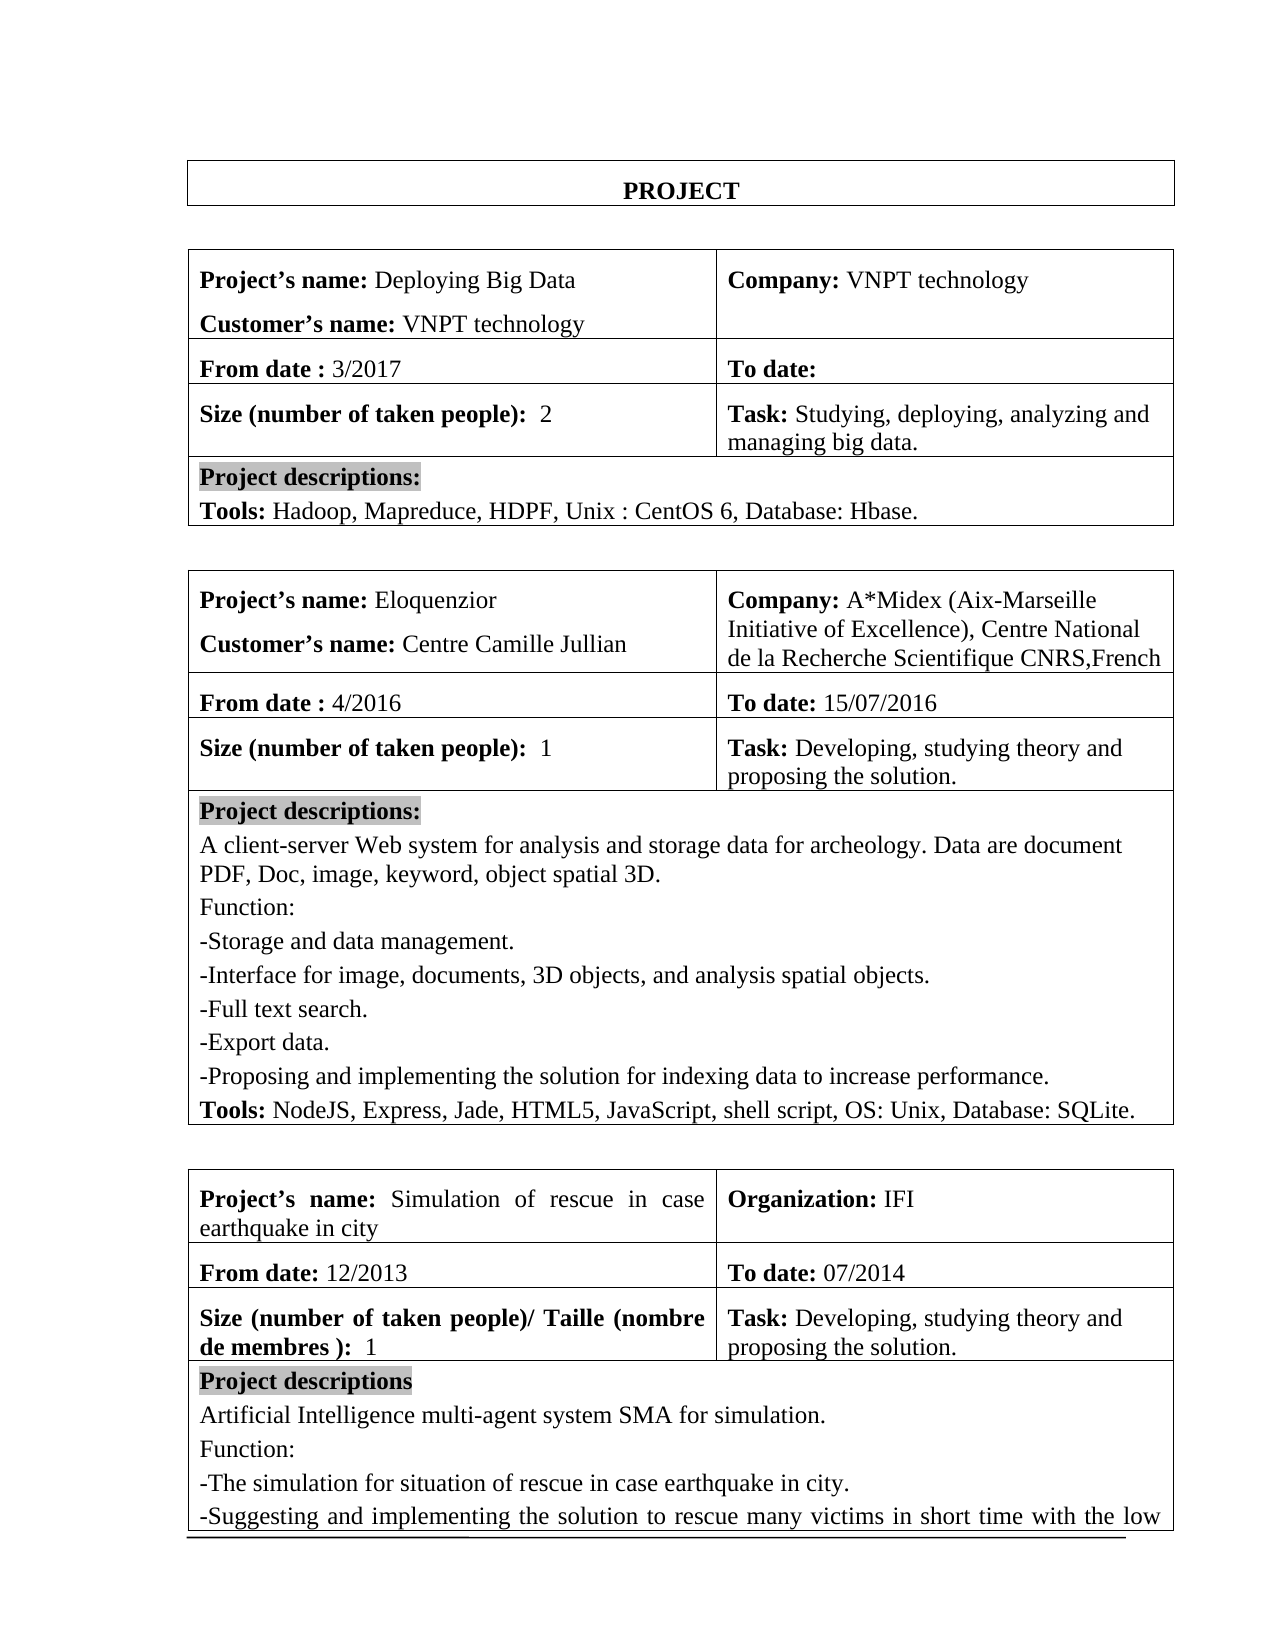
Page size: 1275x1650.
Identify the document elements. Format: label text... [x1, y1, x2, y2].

table_cell To date: 15/07/2016 [717, 673, 1173, 717]
table_cell Size (number of taken people): 1 [189, 718, 716, 790]
table_cell From date : 3/2017 [189, 339, 716, 383]
table_header Company: A*Midex (Aix-Marseille Initiative of Excellence), Centre National de la Recherche Scientifique CNRS,French [717, 571, 1173, 672]
table_cell Size (number of taken people)/ Taille (nombre de membres ): 1 [189, 1288, 716, 1360]
table_header Project’s name: Simulation of rescue in case earthquake in city [189, 1170, 716, 1242]
table_cell From date : 4/2016 [189, 673, 716, 717]
table_cell Task: Developing, studying theory and proposing the solution. [717, 718, 1173, 790]
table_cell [189, 1361, 1173, 1530]
table_cell Task: Studying, deploying, analyzing and managing big data. [717, 384, 1173, 456]
table_header Organization: IFI [717, 1170, 1173, 1242]
table_cell Project descriptions: Tools: Hadoop, Mapreduce, HDPF, Unix : CentOS 6, Database: Hbase. [189, 457, 1173, 525]
table_cell Size (number of taken people): 2 [189, 384, 716, 456]
table_cell Project descriptions: A client-server Web system for analysis and storage data for archeology. Data are document PDF, Doc, image, keyword, object spatial 3D. Function: -Storage and data management. -Interface for image, documents, 3D objects, and analysis spatial objects. -Full text search. -Export data. -Proposing and implementing the solution for indexing data to increase performance. Tools: NodeJS, Express, Jade, HTML5, JavaScript, shell script, OS: Unix, Database: SQLite. [189, 791, 1173, 1124]
table_cell To date: 07/2014 [717, 1243, 1173, 1287]
table_cell To date: [717, 339, 1173, 383]
table_header Project’s name: Eloquenzior Customer’s name: Centre Camille Jullian [189, 571, 716, 672]
table_cell From date: 12/2013 [189, 1243, 716, 1287]
table_header Company: VNPT technology [717, 250, 1173, 338]
table_header Project’s name: Deploying Big Data Customer’s name: VNPT technology [189, 250, 716, 338]
table_header PROJECT [188, 161, 1174, 204]
table_cell Task: Developing, studying theory and proposing the solution. [717, 1288, 1173, 1360]
